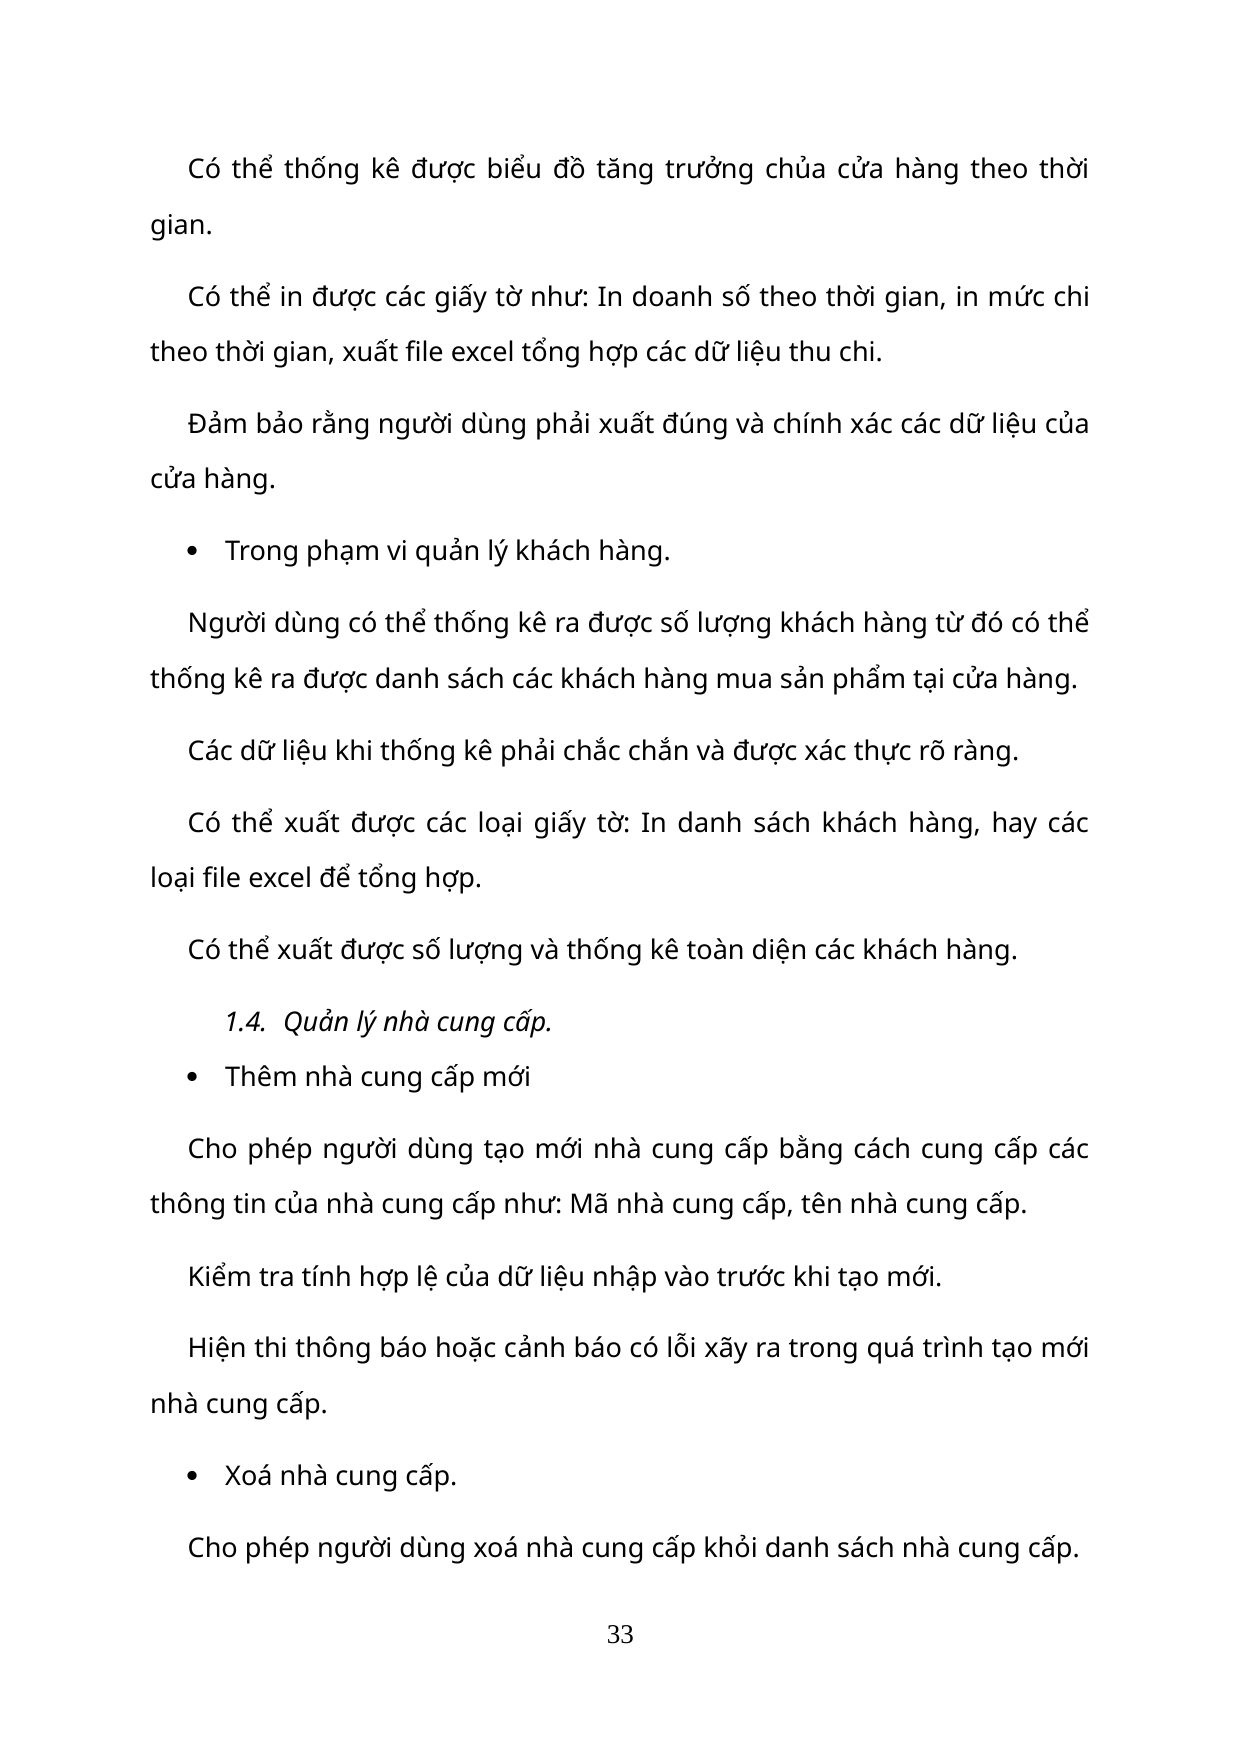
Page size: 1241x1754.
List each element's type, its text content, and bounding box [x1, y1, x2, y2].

text Có thể xuất được số lượng và thống kê toàn diện các khách hàng. [150, 930, 1090, 967]
list Thêm nhà cung cấp mới [187, 1058, 1090, 1094]
list Xoá nhà cung cấp. [187, 1456, 1090, 1493]
text Có thể in được các giấy tờ như: In doanh số theo thời gian, in mức chi theo thời gian, xuất file excel tổng hợp các dữ liệu thu chi. [150, 277, 1090, 369]
text Kiểm tra tính hợp lệ của dữ liệu nhập vào trước khi tạo mới. [150, 1257, 1090, 1294]
text Các dữ liệu khi thống kê phải chắc chắn và được xác thực rõ ràng. [150, 731, 1090, 768]
list Trong phạm vi quản lý khách hàng. [187, 532, 1090, 569]
text Có thể xuất được các loại giấy tờ: In danh sách khách hàng, hay các loại file excel để tổng hợp. [150, 803, 1090, 895]
text Cho phép người dùng xoá nhà cung cấp khỏi danh sách nhà cung cấp. [150, 1528, 1090, 1565]
text Cho phép người dùng tạo mới nhà cung cấp bằng cách cung cấp các thông tin của nhà cung cấp như: Mã nhà cung cấp, tên nhà cung cấp. [150, 1130, 1090, 1222]
text Người dùng có thể thống kê ra được số lượng khách hàng từ đó có thể thống kê ra được danh sách các khách hàng mua sản phẩm tại cửa hàng. [150, 604, 1090, 696]
text Đảm bảo rằng người dùng phải xuất đúng và chính xác các dữ liệu của cửa hàng. [150, 404, 1090, 497]
subtitle Quản lý nhà cung cấp. [245, 1002, 1090, 1039]
text Có thể thống kê được biểu đồ tăng trưởng chủa cửa hàng theo thời gian. [150, 150, 1090, 242]
text Hiện thi thông báo hoặc cảnh báo có lỗi xãy ra trong quá trình tạo mới nhà cung cấp. [150, 1329, 1090, 1421]
